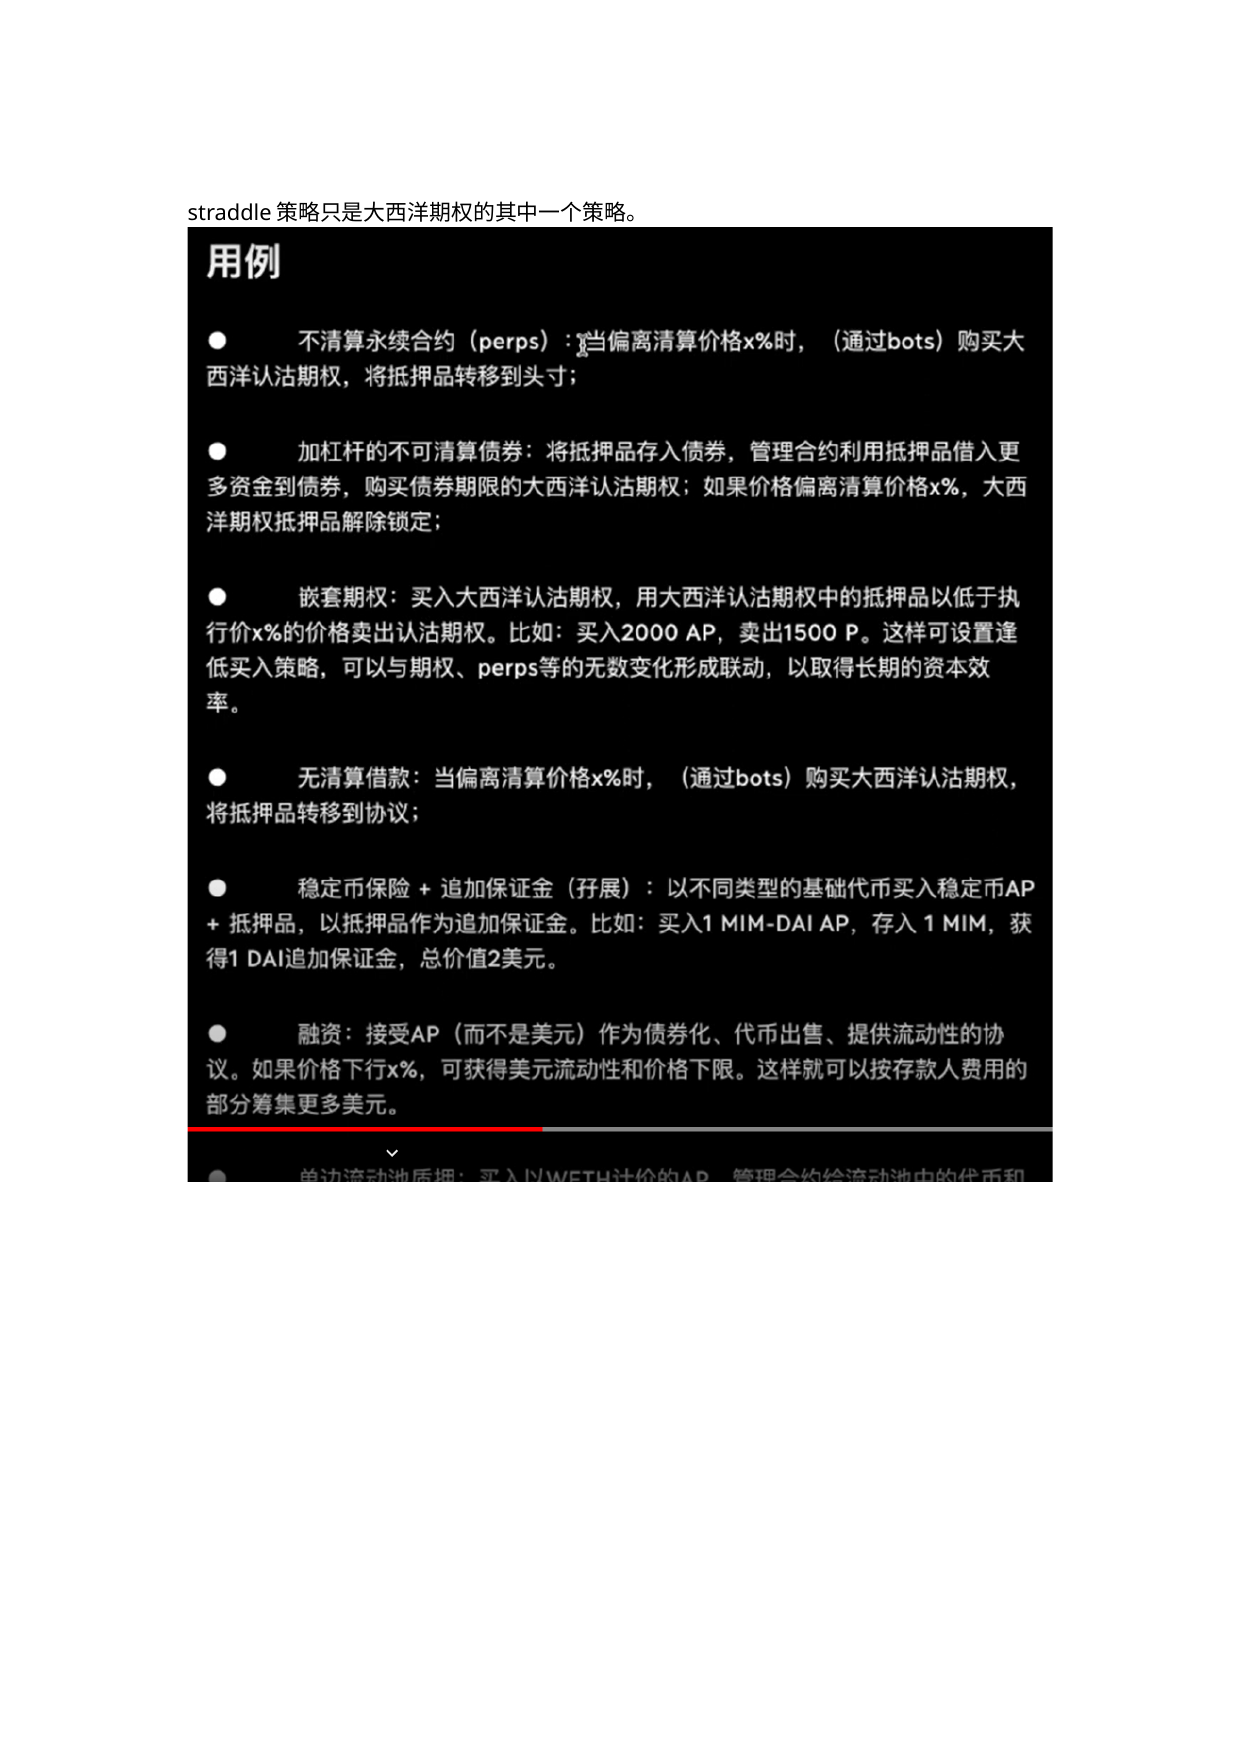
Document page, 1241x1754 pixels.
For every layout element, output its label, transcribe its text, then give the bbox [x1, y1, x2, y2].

picture [187, 227, 1053, 1182]
text straddle策略只是大西洋期权的其中一个策略。 [187, 194, 1053, 227]
